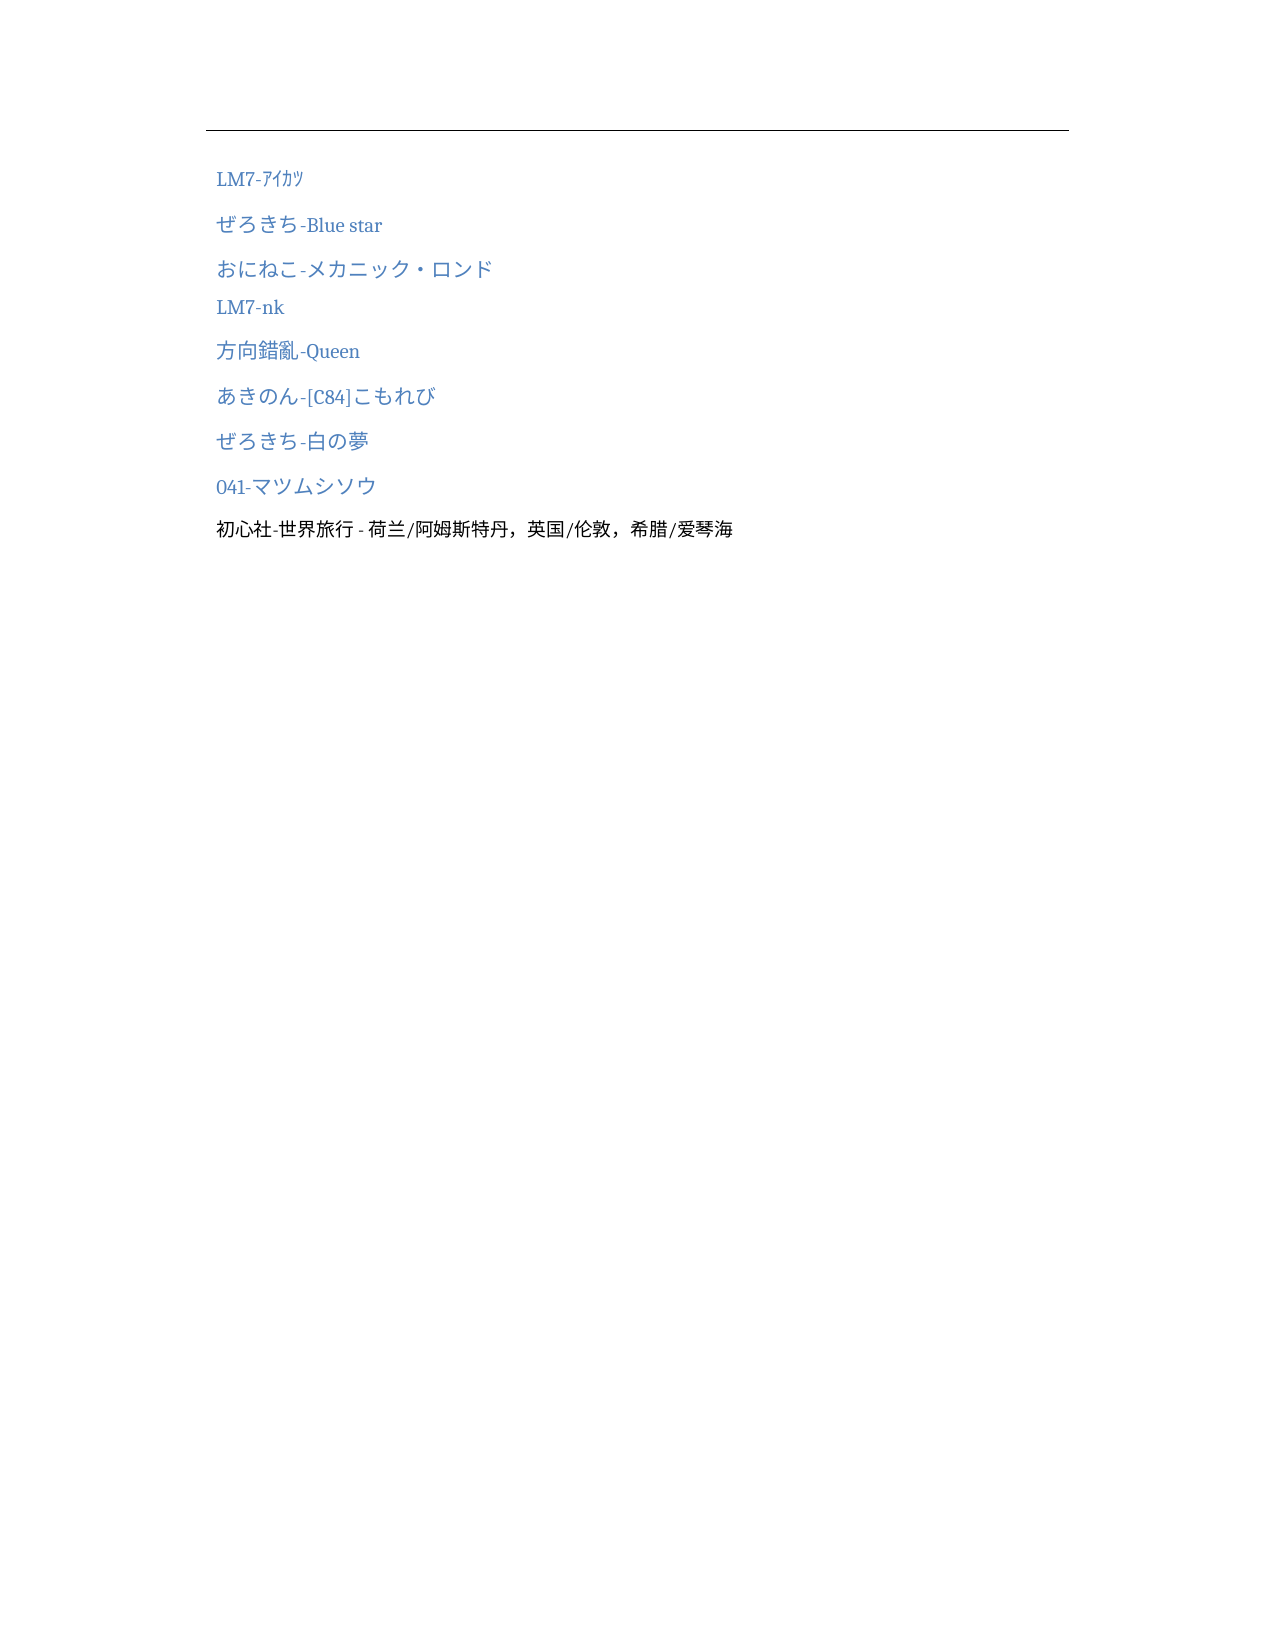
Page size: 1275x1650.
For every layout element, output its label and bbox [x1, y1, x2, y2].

text [216, 163, 1069, 541]
